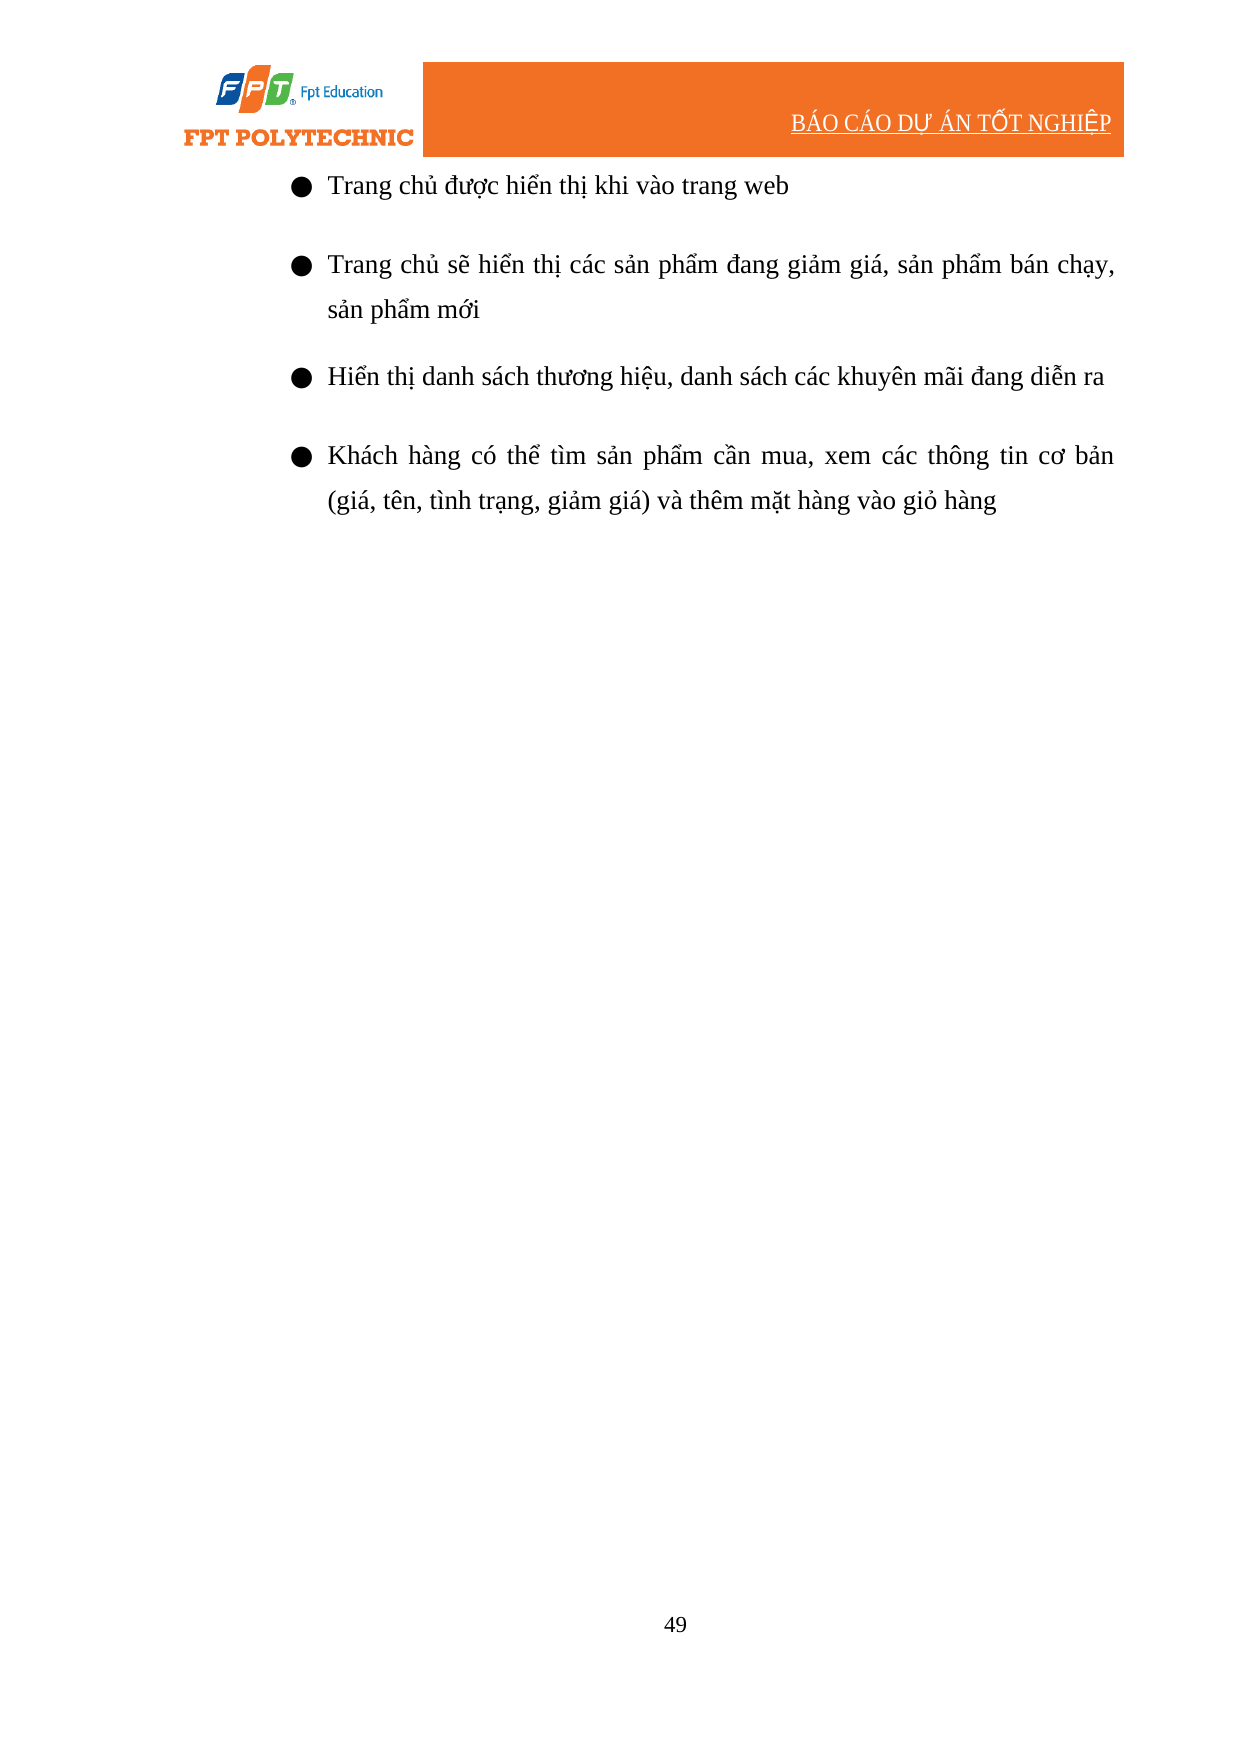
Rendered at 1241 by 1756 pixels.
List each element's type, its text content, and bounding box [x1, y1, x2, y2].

picture [184, 65, 414, 146]
list Khách hàng có thể tìm sản phẩm cần mua, xem các thông tin cơ bản (giá, tên, tình trạng, giảm giá) và thêm mặt hàng vào giỏ hàng [289, 424, 1116, 515]
list Trang chủ sẽ hiển thị các sản phẩm đang giảm giá, sản phẩm bán chạy, sản phẩm mới [289, 233, 1116, 325]
list Hiển thị danh sách thương hiệu, danh sách các khuyên mãi đang diễn ra [289, 345, 1116, 400]
list Trang chủ được hiển thị khi vào trang web [289, 154, 1116, 210]
